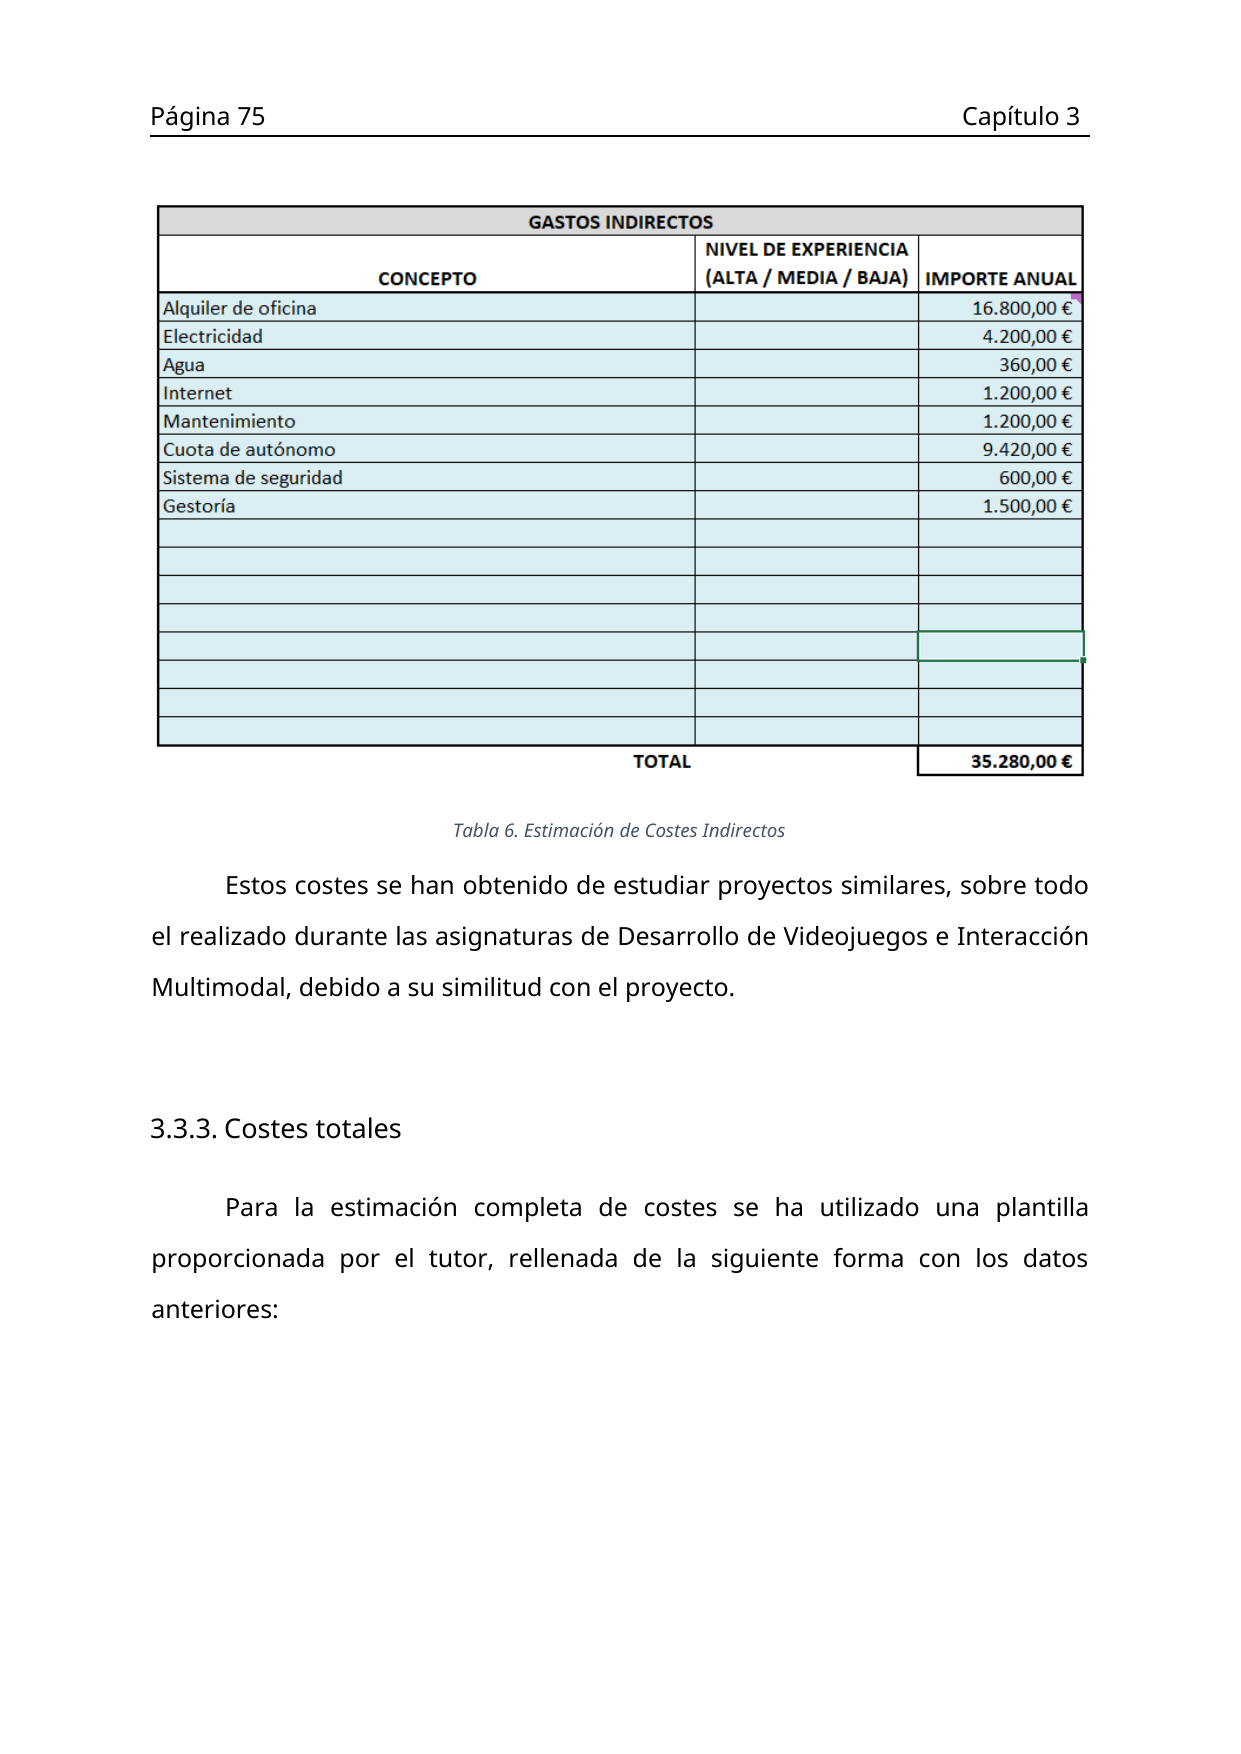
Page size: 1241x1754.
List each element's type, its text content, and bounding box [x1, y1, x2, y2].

text Para la estimación completa de costes se ha utilizado una plantilla proporcionada por el tutor, rellenada de la siguiente forma con los datos anteriores: [151, 1190, 1090, 1326]
picture [150, 197, 1091, 788]
text Estos costes se han obtenido de estudiar proyectos similares, sobre todo el realizado durante las asignaturas de Desarrollo de Videojuegos e Interacción Multimodal, debido a su similitud con el proyecto. [151, 868, 1090, 1004]
subtitle Costes totales [150, 1109, 1090, 1146]
text Tabla 6. Estimación de Costes Indirectos [150, 817, 1090, 843]
